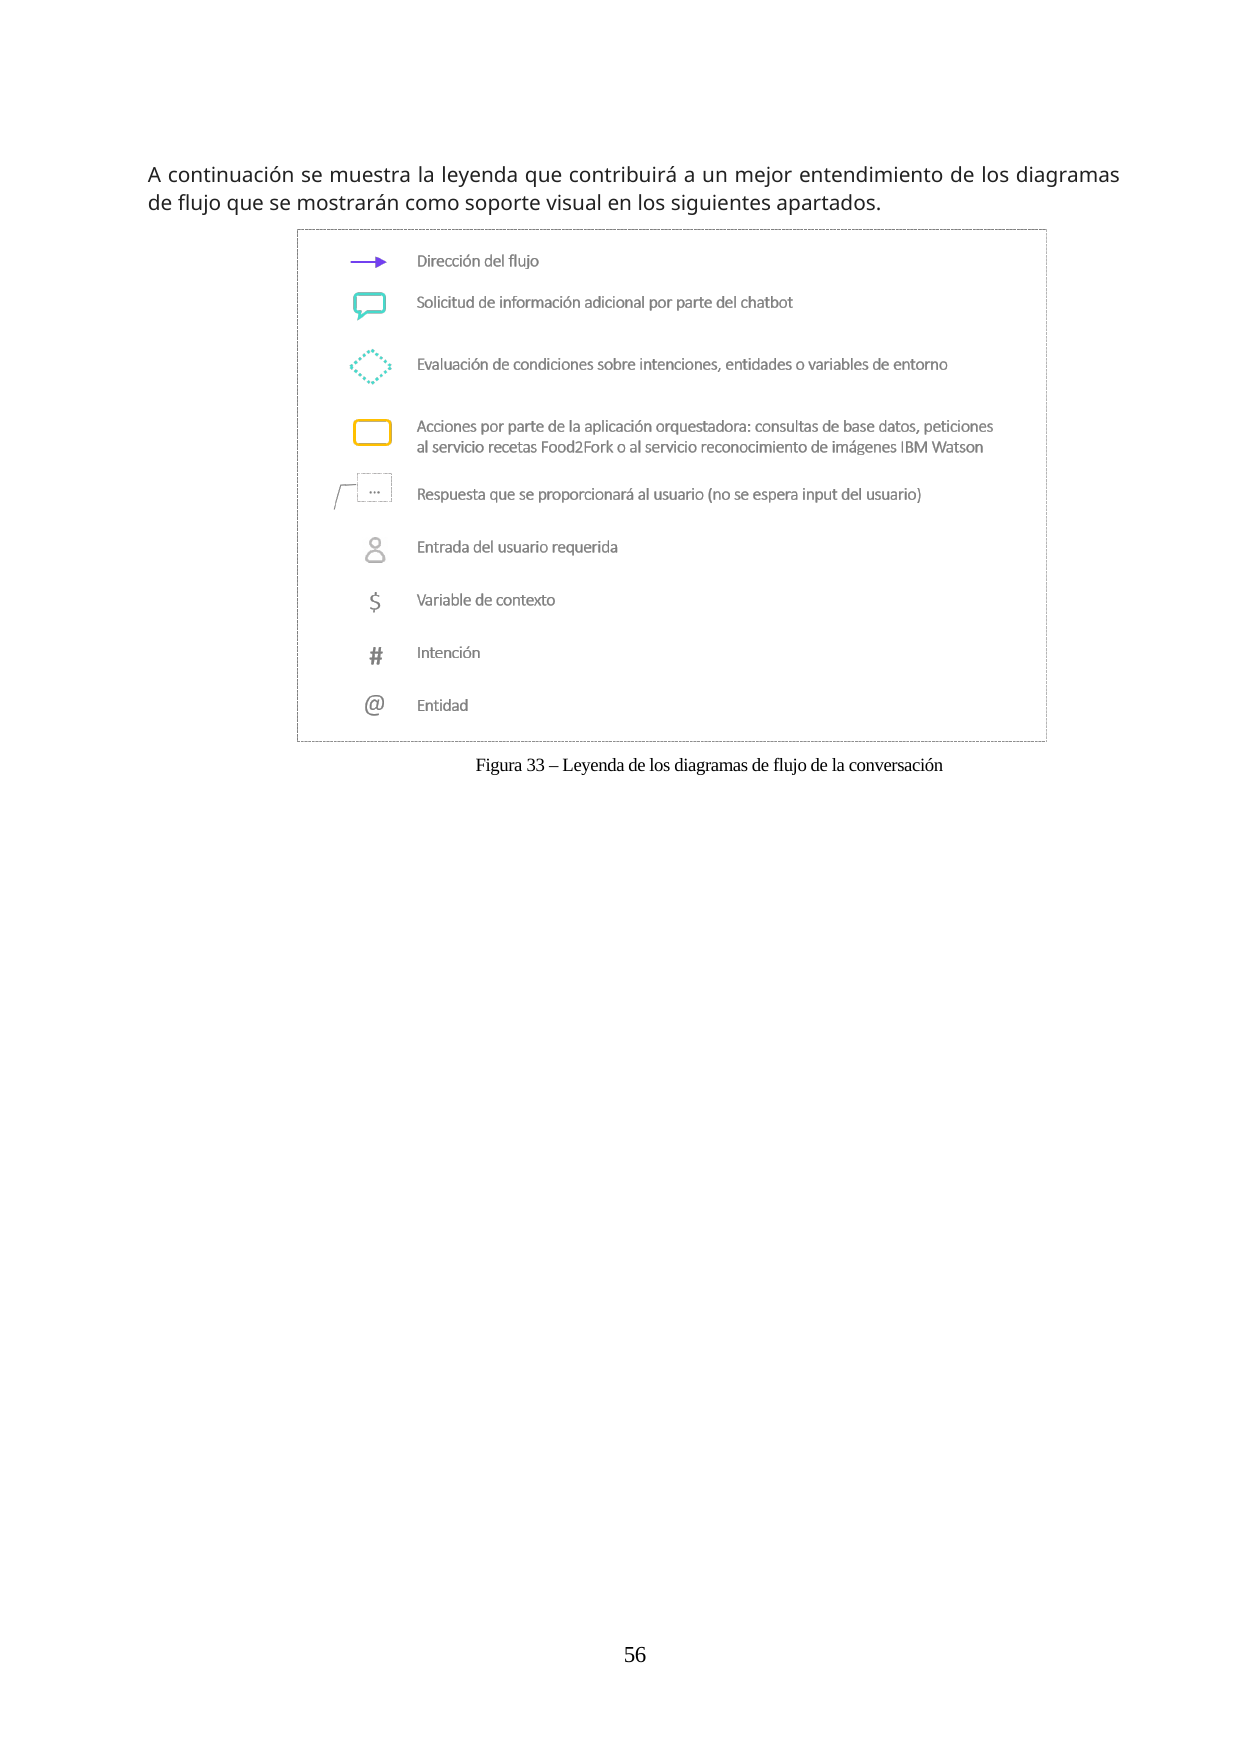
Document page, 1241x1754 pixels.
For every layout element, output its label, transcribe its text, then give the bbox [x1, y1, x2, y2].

text Figura 33 – Leyenda de los diagramas de flujo de la conversación [297, 754, 1122, 775]
picture [297, 229, 1047, 742]
text A continuación se muestra la leyenda que contribuirá a un mejor entendimiento de los diagramas de flujo que se mostrarán como soporte visual en los siguientes apartados. [148, 160, 1122, 217]
